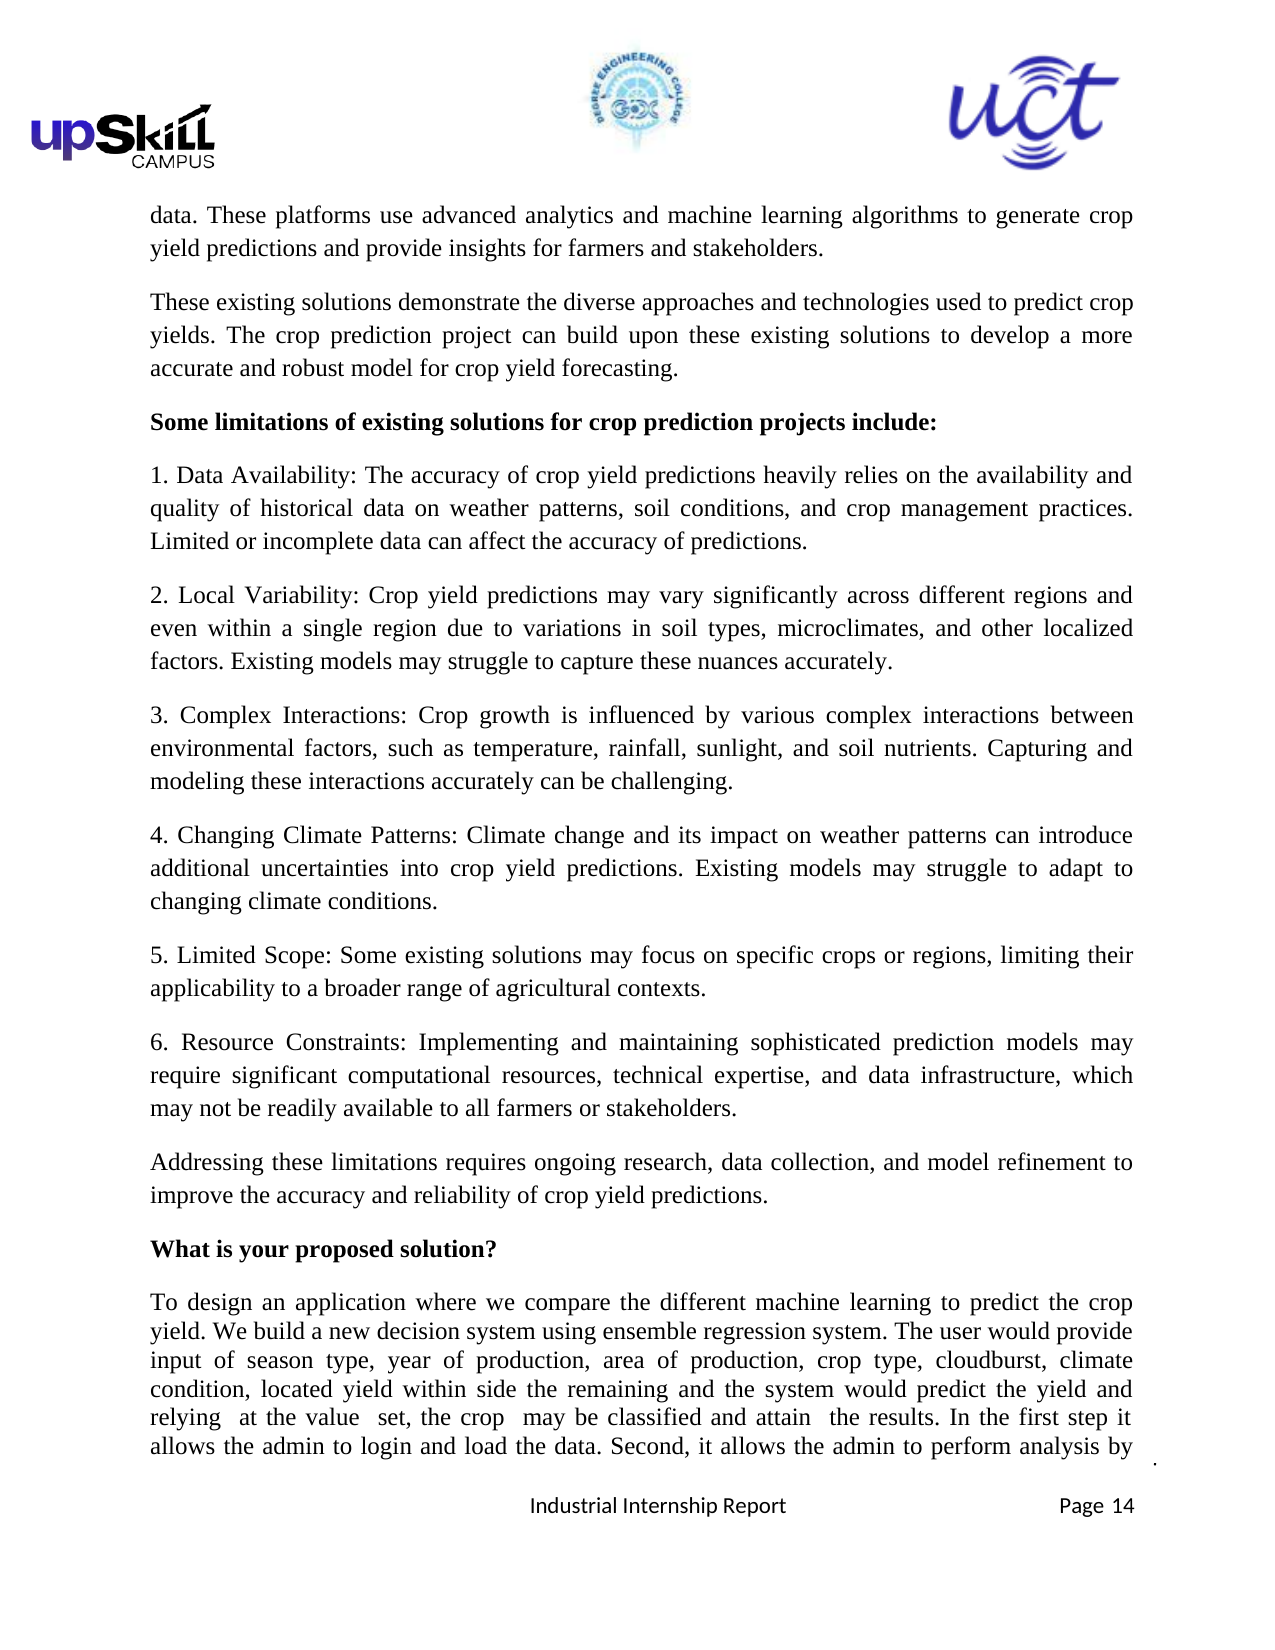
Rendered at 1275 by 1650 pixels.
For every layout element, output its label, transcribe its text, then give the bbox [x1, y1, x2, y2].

text 5. Limited Scope: Some existing solutions may focus on specific crops or regions, limiting their applicability to a broader range of agricultural contexts. [150, 940, 1134, 1002]
text 1. Data Availability: The accuracy of crop yield predictions heavily relies on the availability and quality of historical data on weather patterns, soil conditions, and crop management practices. Limited or incomplete data can affect the accuracy of predictions. [150, 460, 1134, 555]
text Addressing these limitations requires ongoing research, data collection, and model refinement to improve the accuracy and reliability of crop yield predictions. [150, 1147, 1134, 1208]
text 2. Local Variability: Crop yield predictions may vary significantly across different regions and even within a single region due to variations in soil types, microclimates, and other localized factors. Existing models may struggle to capture these nuances accurately. [150, 580, 1134, 675]
text Some limitations of existing solutions for crop prediction projects include: [150, 407, 1134, 435]
picture [946, 46, 1125, 172]
text These existing solutions demonstrate the diverse approaches and technologies used to predict crop yields. The crop prediction project can build upon these existing solutions to develop a more accurate and robust model for crop yield forecasting. [150, 287, 1134, 381]
picture [565, 28, 710, 172]
text 4. Changing Climate Patterns: Climate change and its impact on weather patterns can introduce additional uncertainties into crop yield predictions. Existing models may struggle to adapt to changing climate conditions. [150, 820, 1134, 915]
text 3. Complex Interactions: Crop growth is influenced by various complex interactions between environmental factors, such as temperature, rainfall, sunlight, and soil nutrients. Capturing and modeling these interactions accurately can be challenging. [150, 700, 1134, 795]
picture [0, 92, 246, 172]
text What is your proposed solution? [150, 1234, 1134, 1262]
text 6. Resource Constraints: Implementing and maintaining sophisticated prediction models may require significant computational resources, technical expertise, and data infrastructure, which may not be readily available to all farmers or stakeholders. [150, 1027, 1134, 1122]
